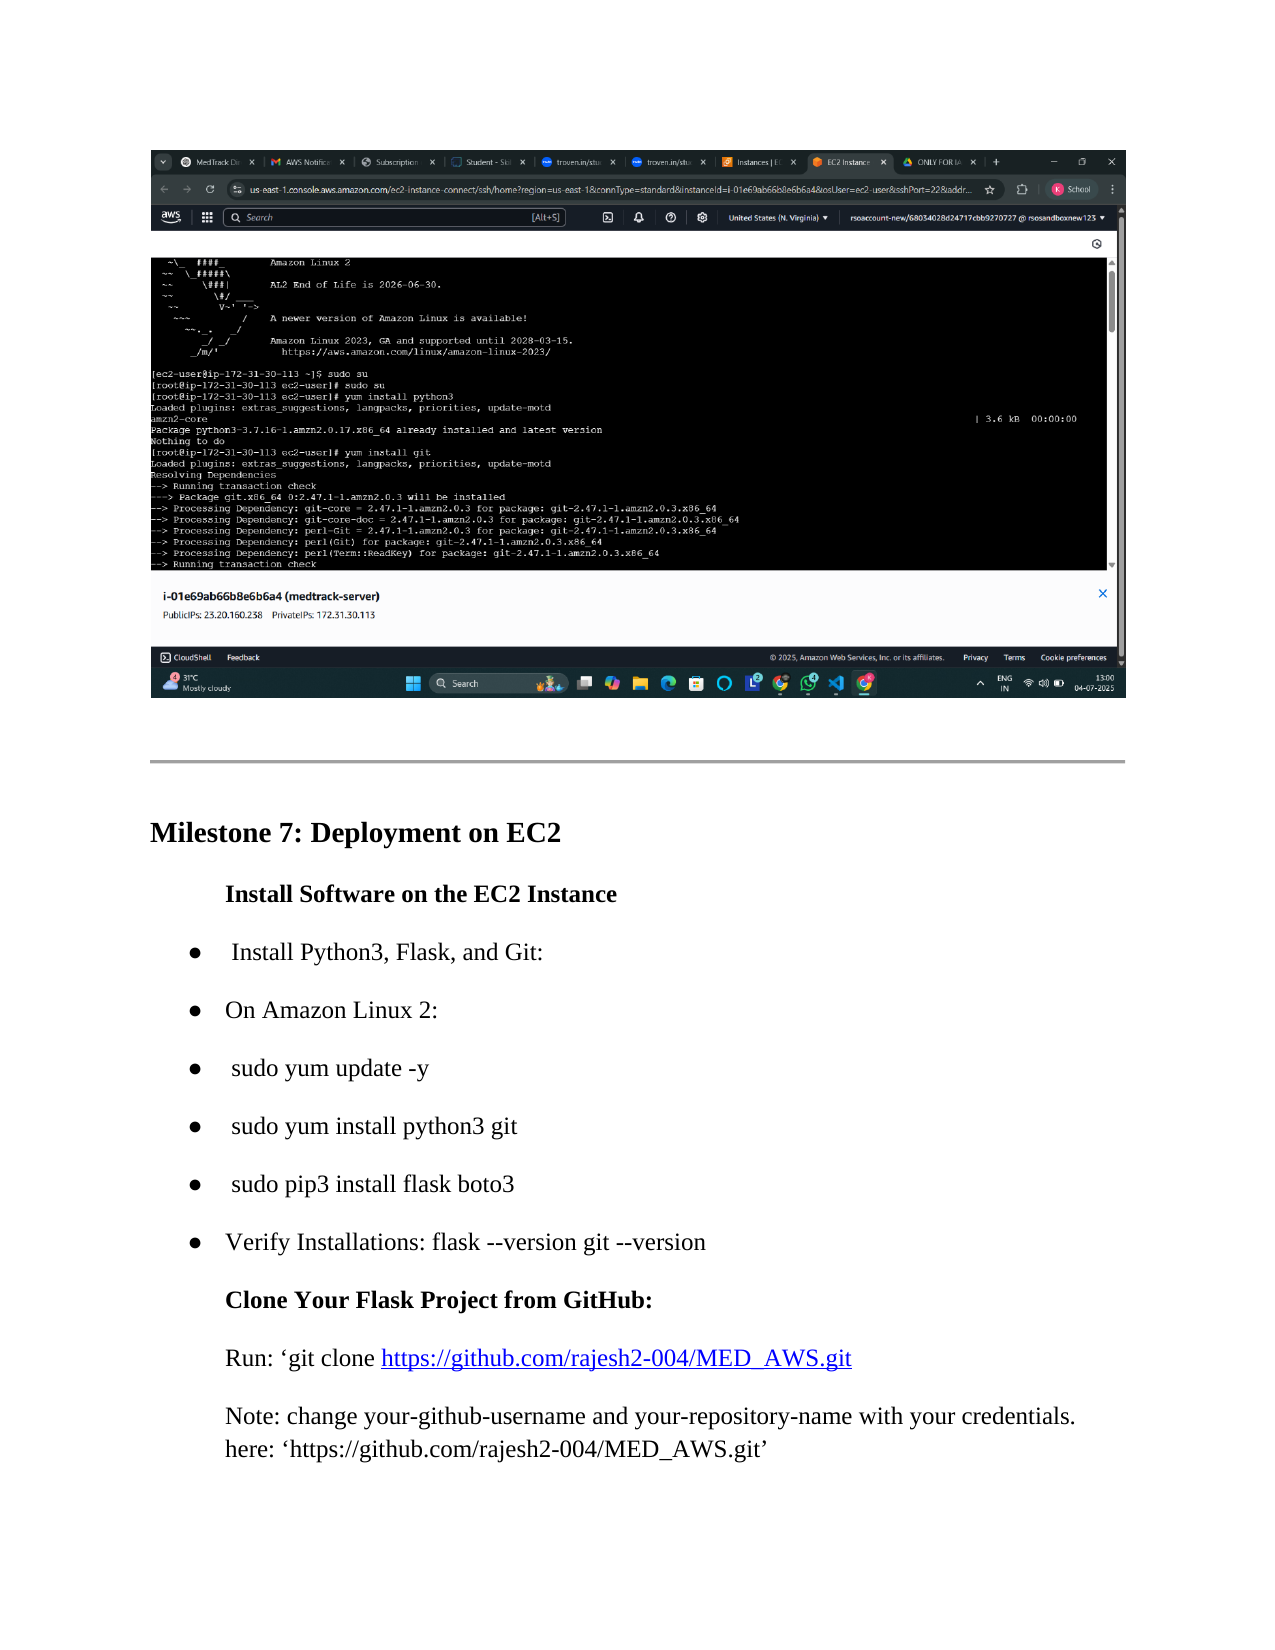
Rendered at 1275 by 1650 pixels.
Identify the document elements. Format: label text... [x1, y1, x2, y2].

list Install Python3, Flask, and Git: [187, 937, 1125, 966]
list On Amazon Linux 2: [187, 995, 1125, 1024]
text Milestone 7: Deployment on EC2 [150, 815, 1125, 849]
text Clone Your Flask Project from GitHub: [225, 1285, 1125, 1314]
text Run: ‘git clone https://github.com/rajesh2-004/MED_AWS.git [225, 1343, 1125, 1372]
list Verify Installations: flask --version git --version [187, 1227, 1125, 1256]
text Note: change your-github-username and your-repository-name with your credentials. here: ‘https://github.com/rajesh2-004/MED_AWS.git’ [225, 1401, 1125, 1463]
text Install Software on the EC2 Instance [225, 879, 1125, 908]
list sudo yum install python3 git [187, 1111, 1125, 1140]
picture [151, 150, 1126, 698]
list sudo pip3 install flask boto3 [187, 1169, 1125, 1198]
list sudo yum update -y [187, 1053, 1125, 1082]
